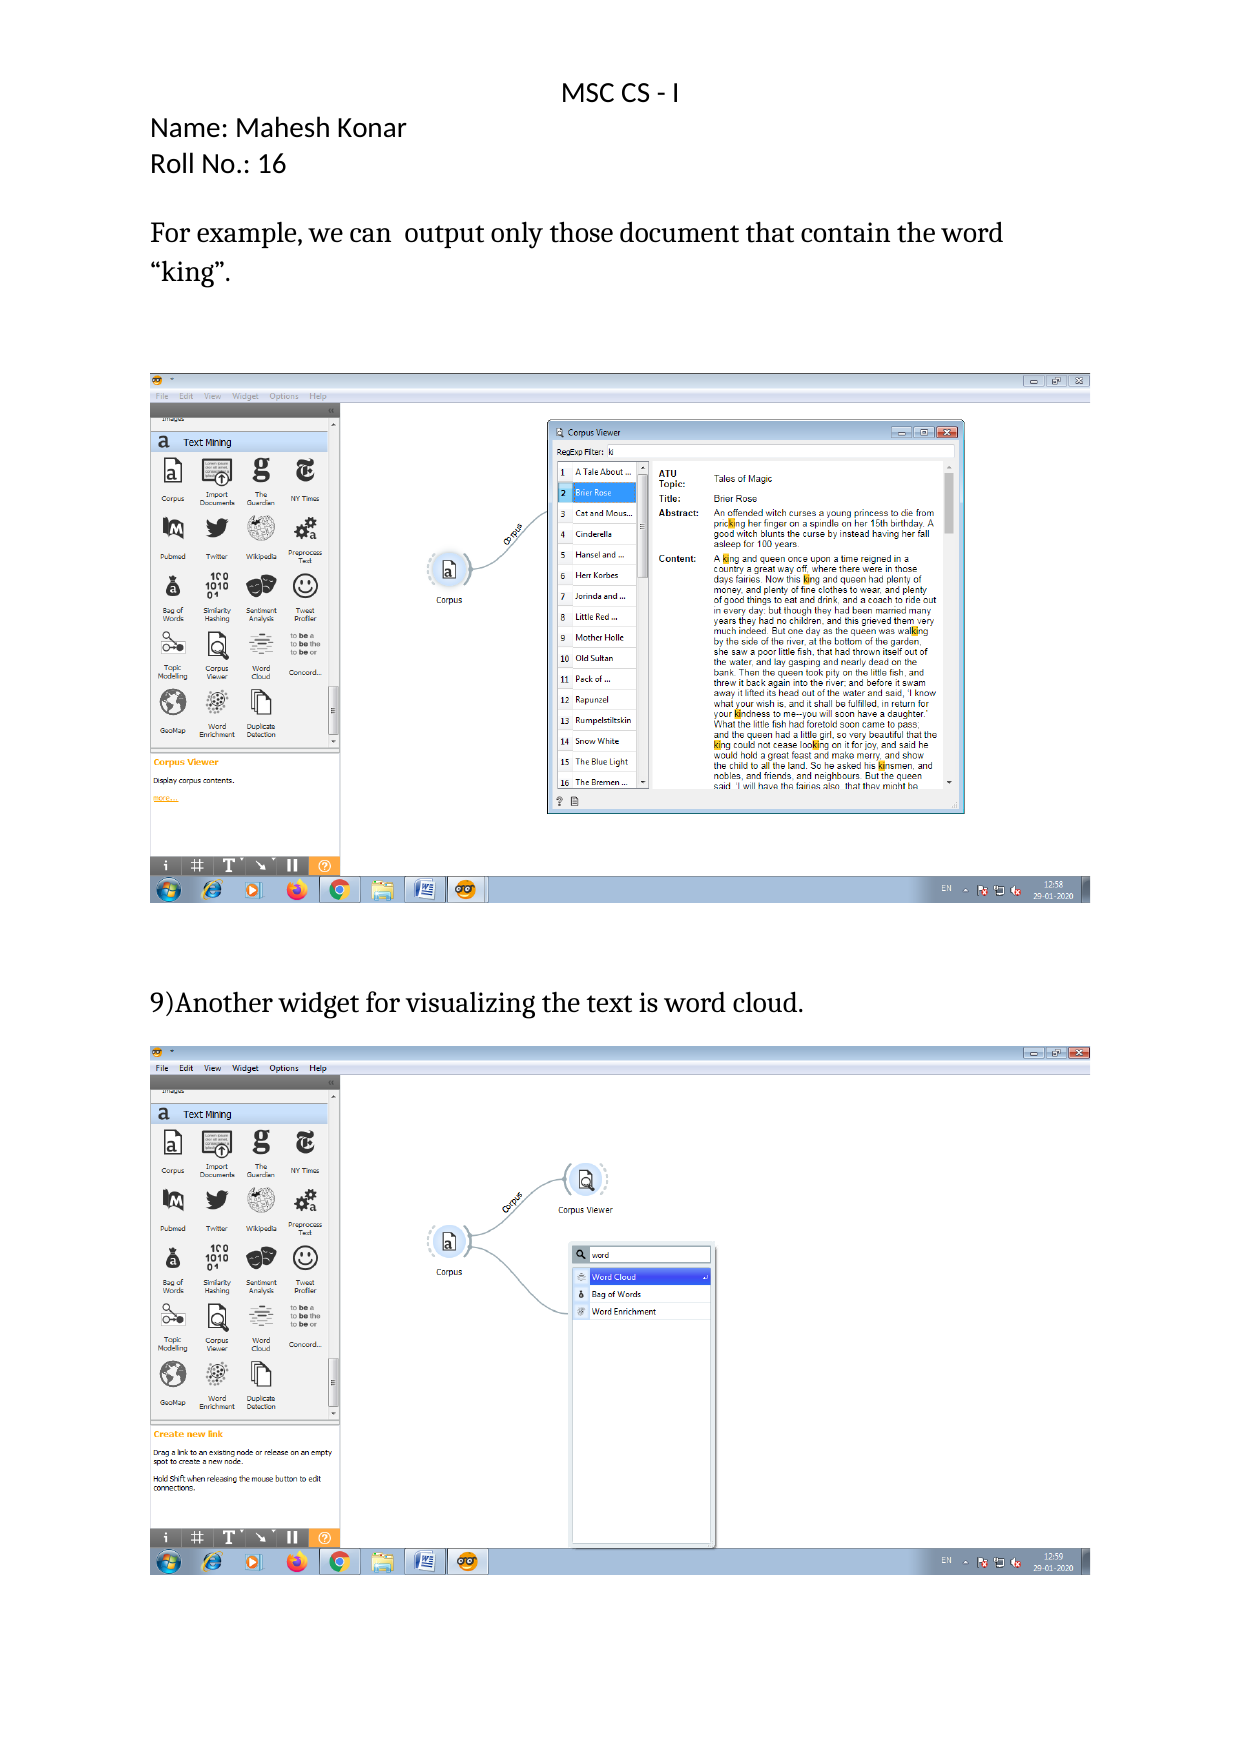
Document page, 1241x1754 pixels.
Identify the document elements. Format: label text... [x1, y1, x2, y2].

text 9)Another widget for visualizing the text is word cloud. [150, 987, 1090, 1020]
picture [150, 373, 1091, 903]
text For example, we can output only those document that contain the word “king”. [150, 216, 1090, 288]
picture [150, 1046, 1091, 1575]
